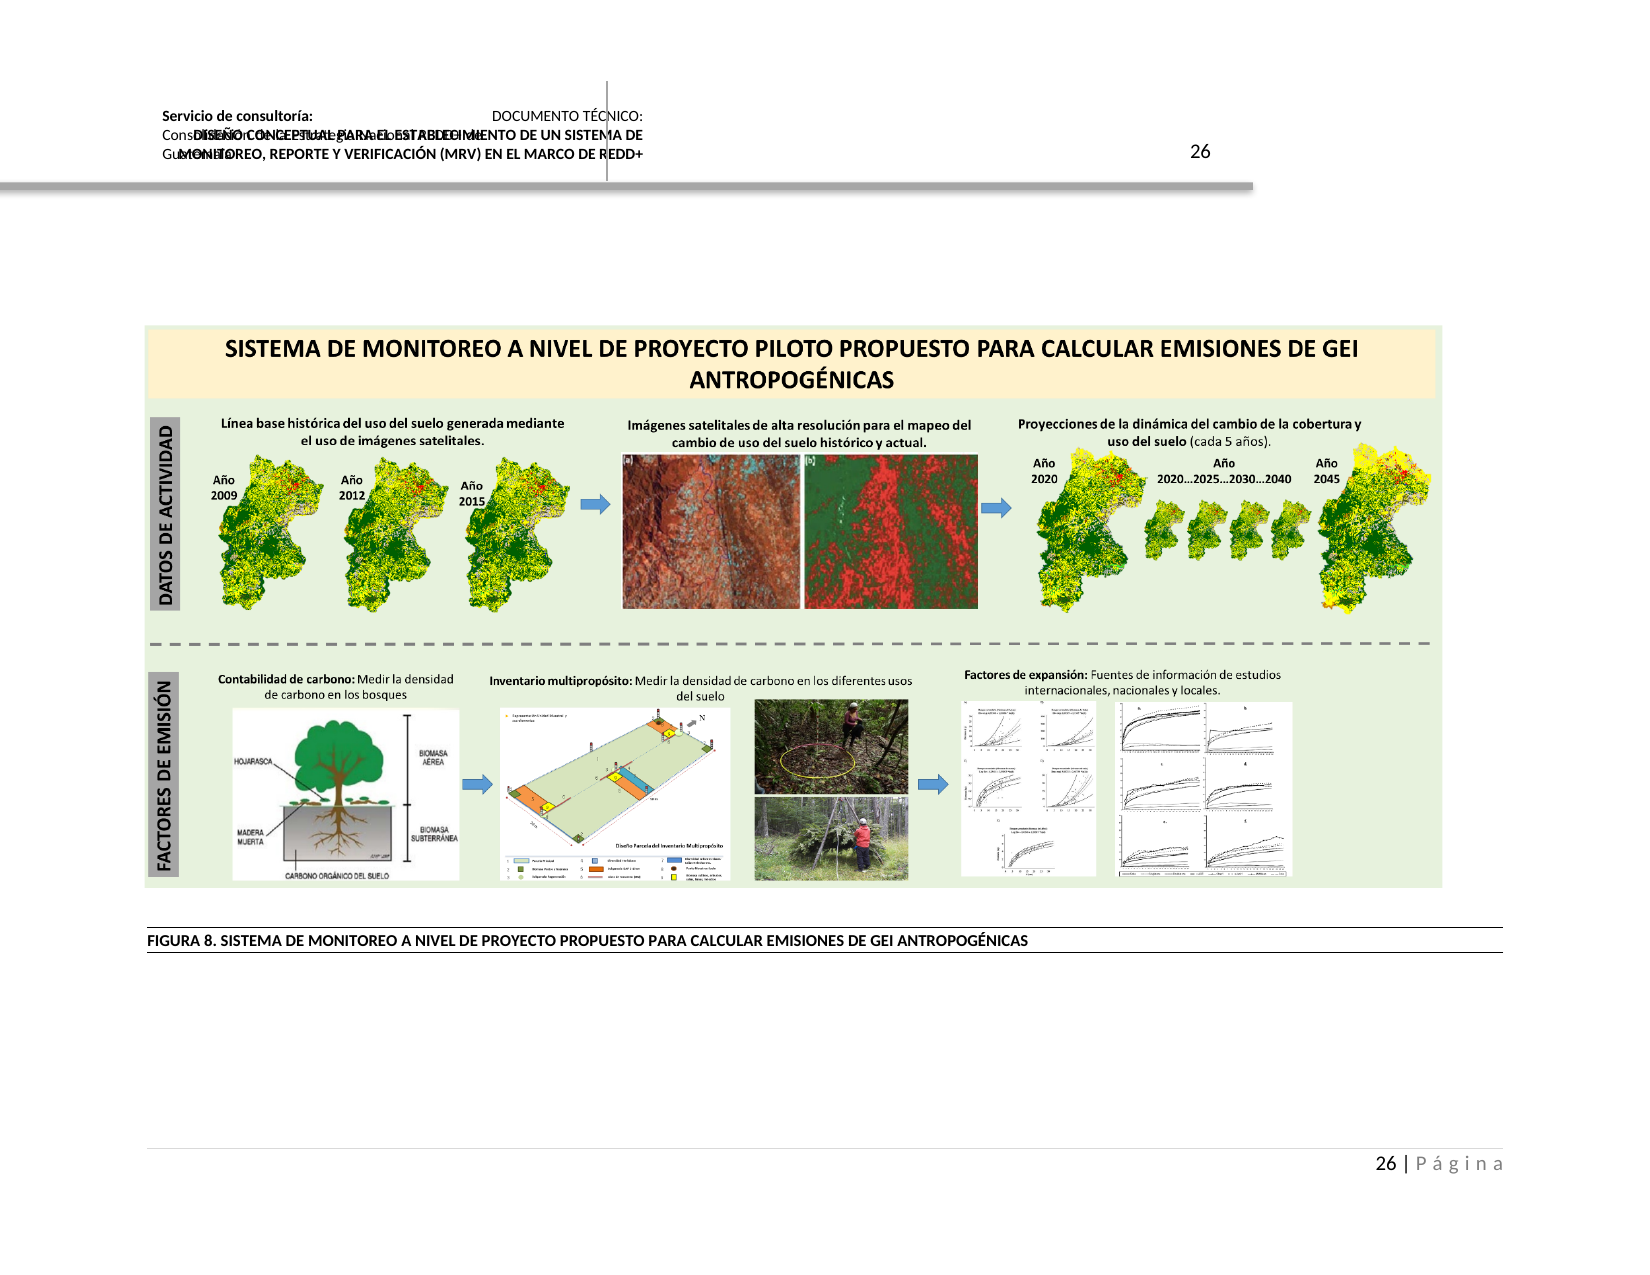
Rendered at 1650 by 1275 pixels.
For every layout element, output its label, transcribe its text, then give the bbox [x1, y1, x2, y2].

picture [144, 325, 1443, 888]
text FIGURA 8. Sistema de monitoreo a nivel de proyecto propuesto para calcular emisiones de gei antropogénicas [147, 928, 1503, 952]
